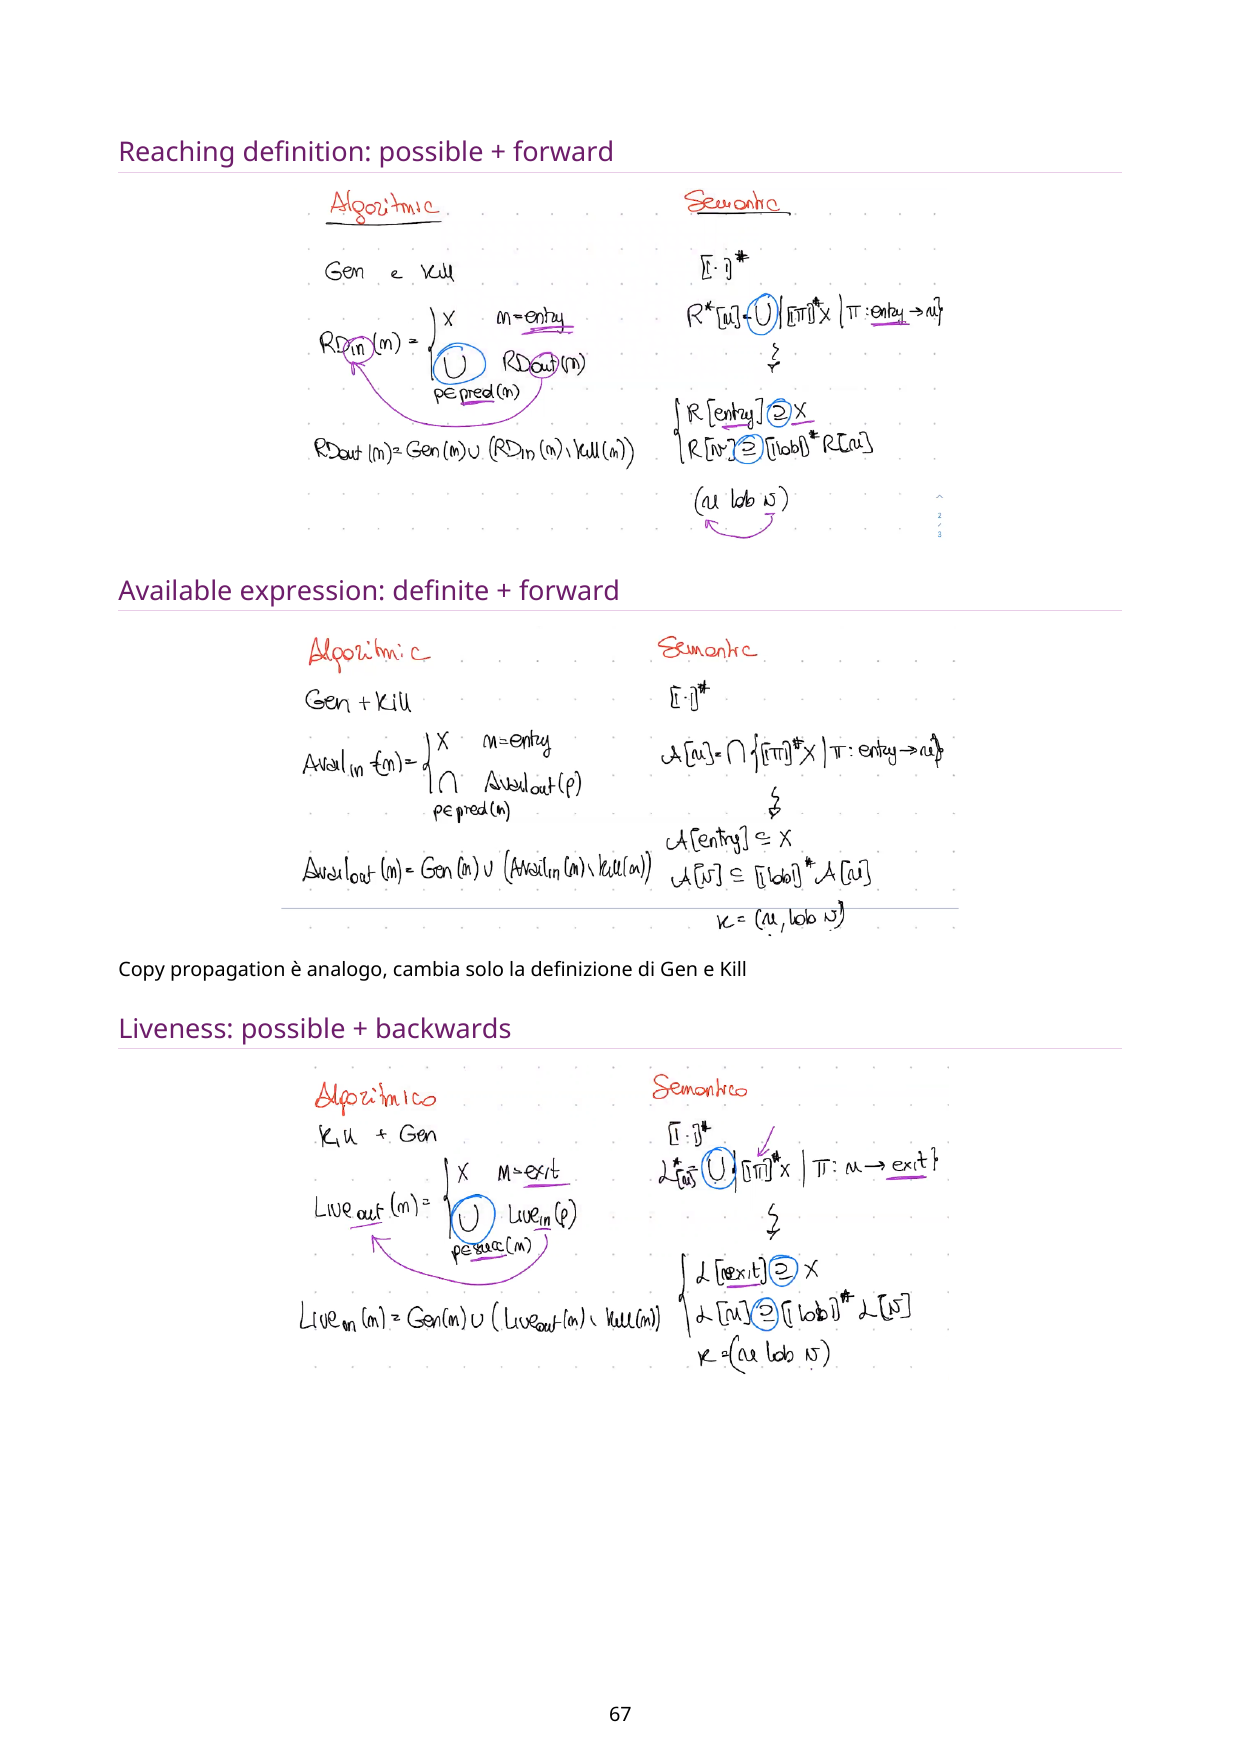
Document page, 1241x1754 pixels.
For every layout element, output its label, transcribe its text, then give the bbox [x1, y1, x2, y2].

picture [293, 188, 947, 545]
subtitle Liveness: possible + backwards [118, 1009, 1122, 1048]
subtitle Available expression: definite + forward [118, 571, 1122, 610]
text Copy propagation è analogo, cambia solo la definizione di Gen e Kill [118, 956, 1122, 982]
subtitle Reaching definition: possible + forward [118, 133, 1122, 172]
picture [291, 1065, 949, 1392]
picture [281, 626, 959, 937]
